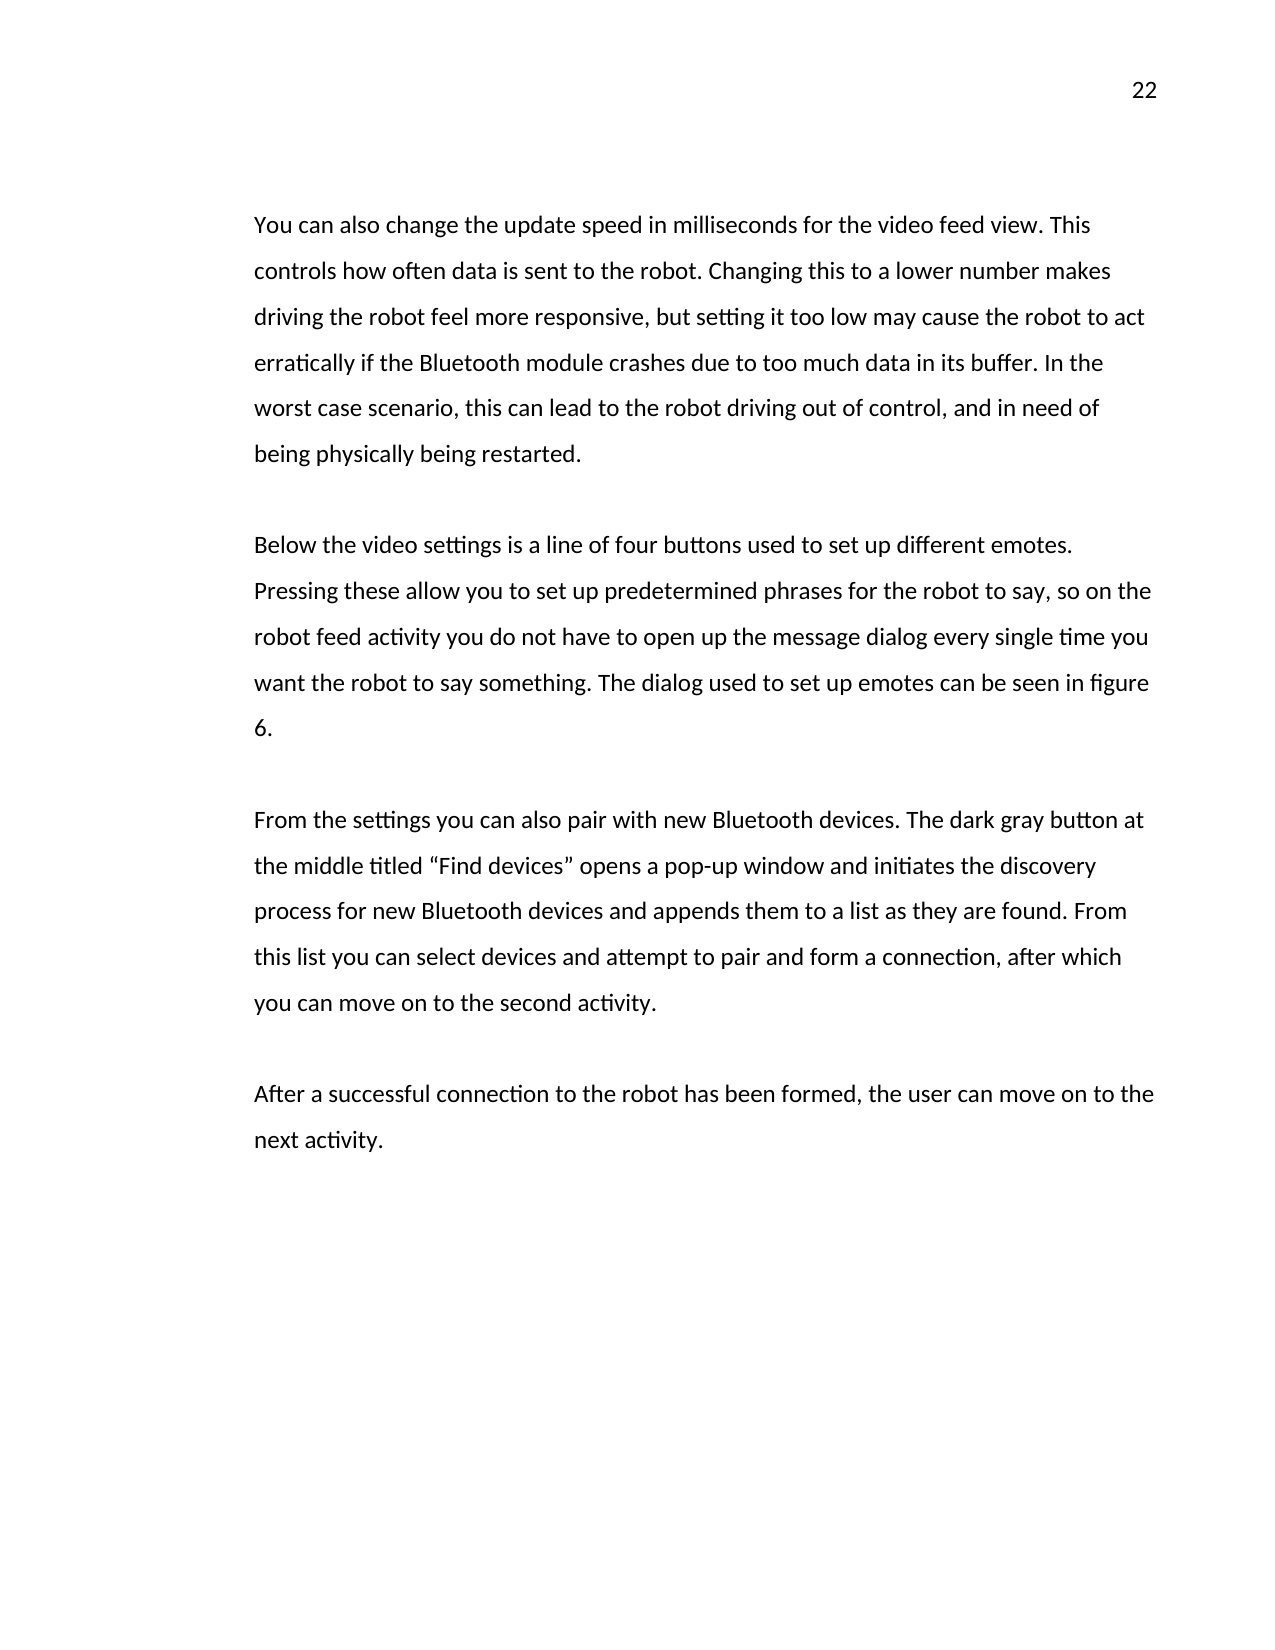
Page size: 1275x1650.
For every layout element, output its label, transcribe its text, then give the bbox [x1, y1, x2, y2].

text From the settings you can also pair with new Bluetooth devices. The dark gray button at the middle titled “Find devices” opens a pop-up window and initiates the discovery process for new Bluetooth devices and appends them to a list as they are found. From this list you can select devices and attempt to pair and form a connection, after which you can move on to the second activity. [254, 804, 1157, 1017]
text After a successful connection to the robot has been formed, the user can move on to the next activity. [254, 1078, 1157, 1155]
text You can also change the update speed in milliseconds for the video feed view. This controls how often data is sent to the robot. Changing this to a lower number makes driving the robot feel more responsive, but setting it too low may cause the robot to act erratically if the Bluetooth module crashes due to too much data in its buffer. In the worst case scenario, this can lead to the robot driving out of control, and in need of being physically being restarted. [254, 209, 1157, 469]
text Below the video settings is a line of four buttons used to set up different emotes. Pressing these allow you to set up predetermined phrases for the robot to say, so on the robot feed activity you do not have to open up the message dialog every single time you want the robot to say something. The dialog used to set up emotes can be seen in figure 6. [254, 530, 1157, 743]
